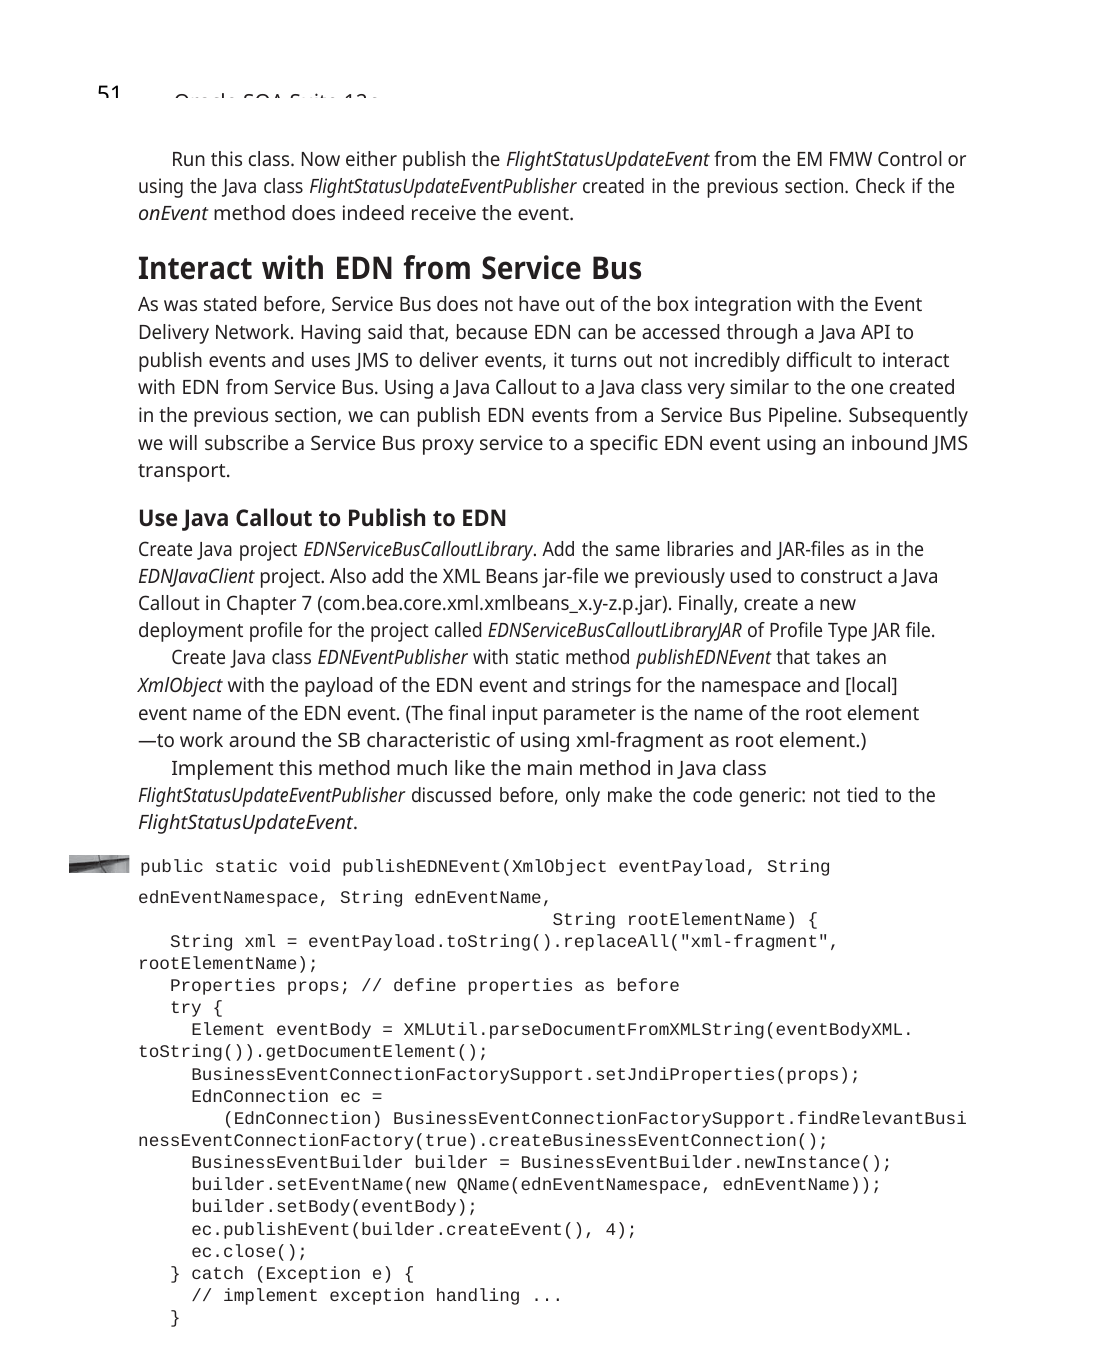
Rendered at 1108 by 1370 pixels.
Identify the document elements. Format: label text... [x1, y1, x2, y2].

text } [170, 1309, 1107, 1329]
text ec.publishEvent(builder.createEvent(), 4); ec.close(); [191, 1220, 639, 1262]
text String rootElementName) { String xml = eventPayload.toString().replaceAll("xml-fragment", [170, 910, 863, 952]
subtitle Interact with EDN from Service Bus [138, 246, 1107, 288]
text Element eventBody = XMLUtil.parseDocumentFromXMLString(eventBodyXML. toString()).getDocumentElement(); [138, 1021, 916, 1063]
text // implement exception handling ... [191, 1287, 1107, 1307]
text Properties props; // define properties as before try { [170, 977, 682, 1019]
text rootElementName); [138, 954, 1107, 975]
text BusinessEventBuilder builder = BusinessEventBuilder.newInstance(); builder.setEventName(new QName(ednEventNamespace, ednEventName)); builder.setBody(eventBody); [191, 1154, 894, 1218]
text Create Java project EDNServiceBusCalloutLibrary. Add the same libraries and JAR-files as in the EDNJavaClient project. Also add the XML Beans jar-file we previously used to construct a Java Callout in Chapter 7 (com.bea.core.xml.xmlbeans_x.y-z.p.jar). Finally, create a new deployment profile for the project called EDNServiceBusCalloutLibraryJAR of Profile Type JAR file. [138, 535, 957, 643]
subtitle Use Java Callout to Publish to EDN [138, 502, 1107, 533]
text Run this class. Now either publish the FlightStatusUpdateEvent from the EM FMW Control or using the Java class FlightStatusUpdateEventPublisher created in the previous section. Check if the onEvent method does indeed receive the event. [138, 145, 969, 226]
text Create Java class EDNEventPublisher with static method publishEDNEvent that takes an XmlObject with the payload of the EDN event and strings for the namespace and [local] event name of the EDN event. (The final input parameter is the name of the root element—to work around the SB characteristic of using xml-fragment as root element.) [138, 644, 937, 754]
text BusinessEventConnectionFactorySupport.setJndiProperties(props); EdnConnection ec = [191, 1065, 863, 1107]
picture [69, 855, 130, 873]
text public static void publishEDNEvent(XmlObject eventPayload, String ednEventNamespace, String ednEventName, [69, 855, 831, 908]
text } catch (Exception e) { [170, 1264, 1107, 1284]
text (EdnConnection) BusinessEventConnectionFactorySupport.findRelevantBusi nessEventConnectionFactory(true).createBusinessEventConnection(); [138, 1109, 969, 1152]
text Implement this method much like the main method in Java class FlightStatusUpdateEventPublisher discussed before, only make the code generic: not tied to the FlightStatusUpdateEvent. [138, 754, 946, 835]
text As was stated before, Service Bus does not have out of the box integration with the Event Delivery Network. Having said that, because EDN can be accessed through a Java API to publish events and uses JMS to deliver events, it turns out not incredibly difficult to interact with EDN from Service Bus. Using a Java Callout to a Java class very similar to the one created in the previous section, we can publish EDN events from a Service Bus Pipeline. Subsequently we will subscribe a Service Bus proxy service to a specific EDN event using an inbound JMS transport. [138, 291, 969, 484]
